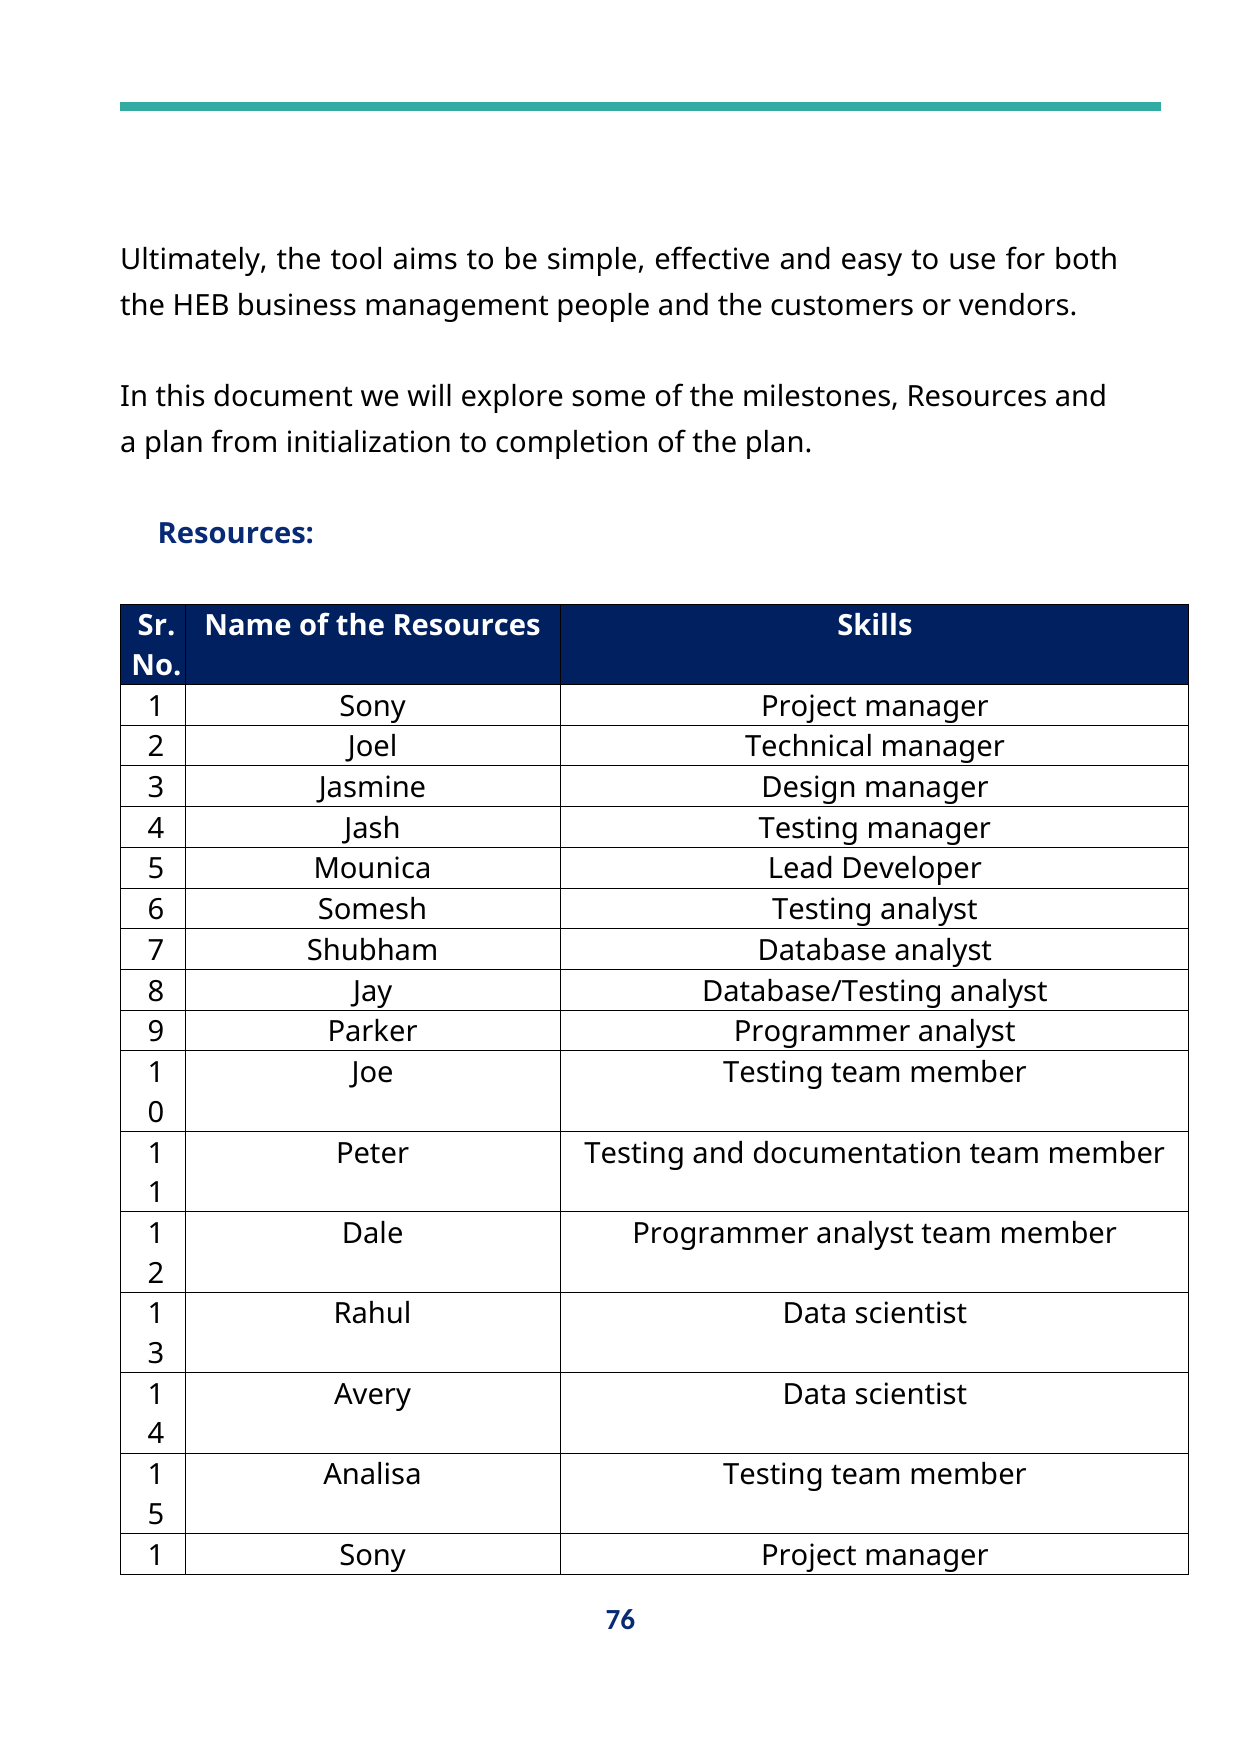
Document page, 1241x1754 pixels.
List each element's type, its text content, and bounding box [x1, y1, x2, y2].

table_cell 11 [121, 1132, 185, 1211]
table_cell Project manager [561, 1534, 1188, 1574]
table_cell 2 [121, 726, 185, 765]
table_cell Testing team member [561, 1454, 1188, 1533]
table_cell 5 [121, 848, 185, 887]
table_cell Avery [186, 1373, 560, 1452]
table_cell 4 [121, 807, 185, 847]
table_cell Testing and documentation team member [561, 1132, 1188, 1211]
table_cell Lead Developer [561, 848, 1188, 887]
table_cell 14 [121, 1373, 185, 1452]
table_cell Somesh [186, 889, 560, 928]
table_cell Rahul [186, 1293, 560, 1372]
table_cell 3 [121, 766, 185, 806]
table_cell Sony [186, 1534, 560, 1574]
table_cell Jash [186, 807, 560, 847]
table_header Sr. No. [121, 605, 185, 684]
table_cell Jay [186, 970, 560, 1010]
table_cell 9 [121, 1011, 185, 1050]
table_cell Jasmine [186, 766, 560, 806]
table_cell Testing analyst [561, 889, 1188, 928]
table_cell Parker [186, 1011, 560, 1050]
table_header Skills [561, 605, 1188, 684]
table_cell Joe [186, 1051, 560, 1131]
table_cell 10 [121, 1051, 185, 1131]
table_cell 7 [121, 929, 185, 969]
table_cell Programmer analyst team member [561, 1212, 1188, 1292]
table_cell Joel [186, 726, 560, 765]
table_cell Peter [186, 1132, 560, 1211]
table_cell Database analyst [561, 929, 1188, 969]
table_cell Shubham [186, 929, 560, 969]
text Resources: [157, 512, 1120, 552]
table_cell 6 [121, 889, 185, 928]
table_cell Data scientist [561, 1373, 1188, 1452]
table_cell Data scientist [561, 1293, 1188, 1372]
table_cell Mounica [186, 848, 560, 887]
table_cell 13 [121, 1293, 185, 1372]
table_cell Testing manager [561, 807, 1188, 847]
table_cell Analisa [186, 1454, 560, 1533]
table_cell 16 [121, 1534, 185, 1574]
table_cell Design manager [561, 766, 1188, 806]
table_cell 1 [121, 685, 185, 724]
table_cell Technical manager [561, 726, 1188, 765]
table_header Name of the Resources [186, 605, 560, 684]
table_cell Dale [186, 1212, 560, 1292]
table_cell Database/Testing analyst [561, 970, 1188, 1010]
table_cell Sony [186, 685, 560, 724]
table_cell Programmer analyst [561, 1011, 1188, 1050]
table_cell Testing team member [561, 1051, 1188, 1131]
table_cell 15 [121, 1454, 185, 1533]
table_cell 12 [121, 1212, 185, 1292]
text In this document we will explore some of the milestones, Resources and a plan from initialization to completion of the plan. [120, 375, 1120, 461]
table_cell Project manager [561, 685, 1188, 724]
table_cell 8 [121, 970, 185, 1010]
text Ultimately, the tool aims to be simple, effective and easy to use for both the HEB business management people and the customers or vendors. [120, 238, 1120, 324]
